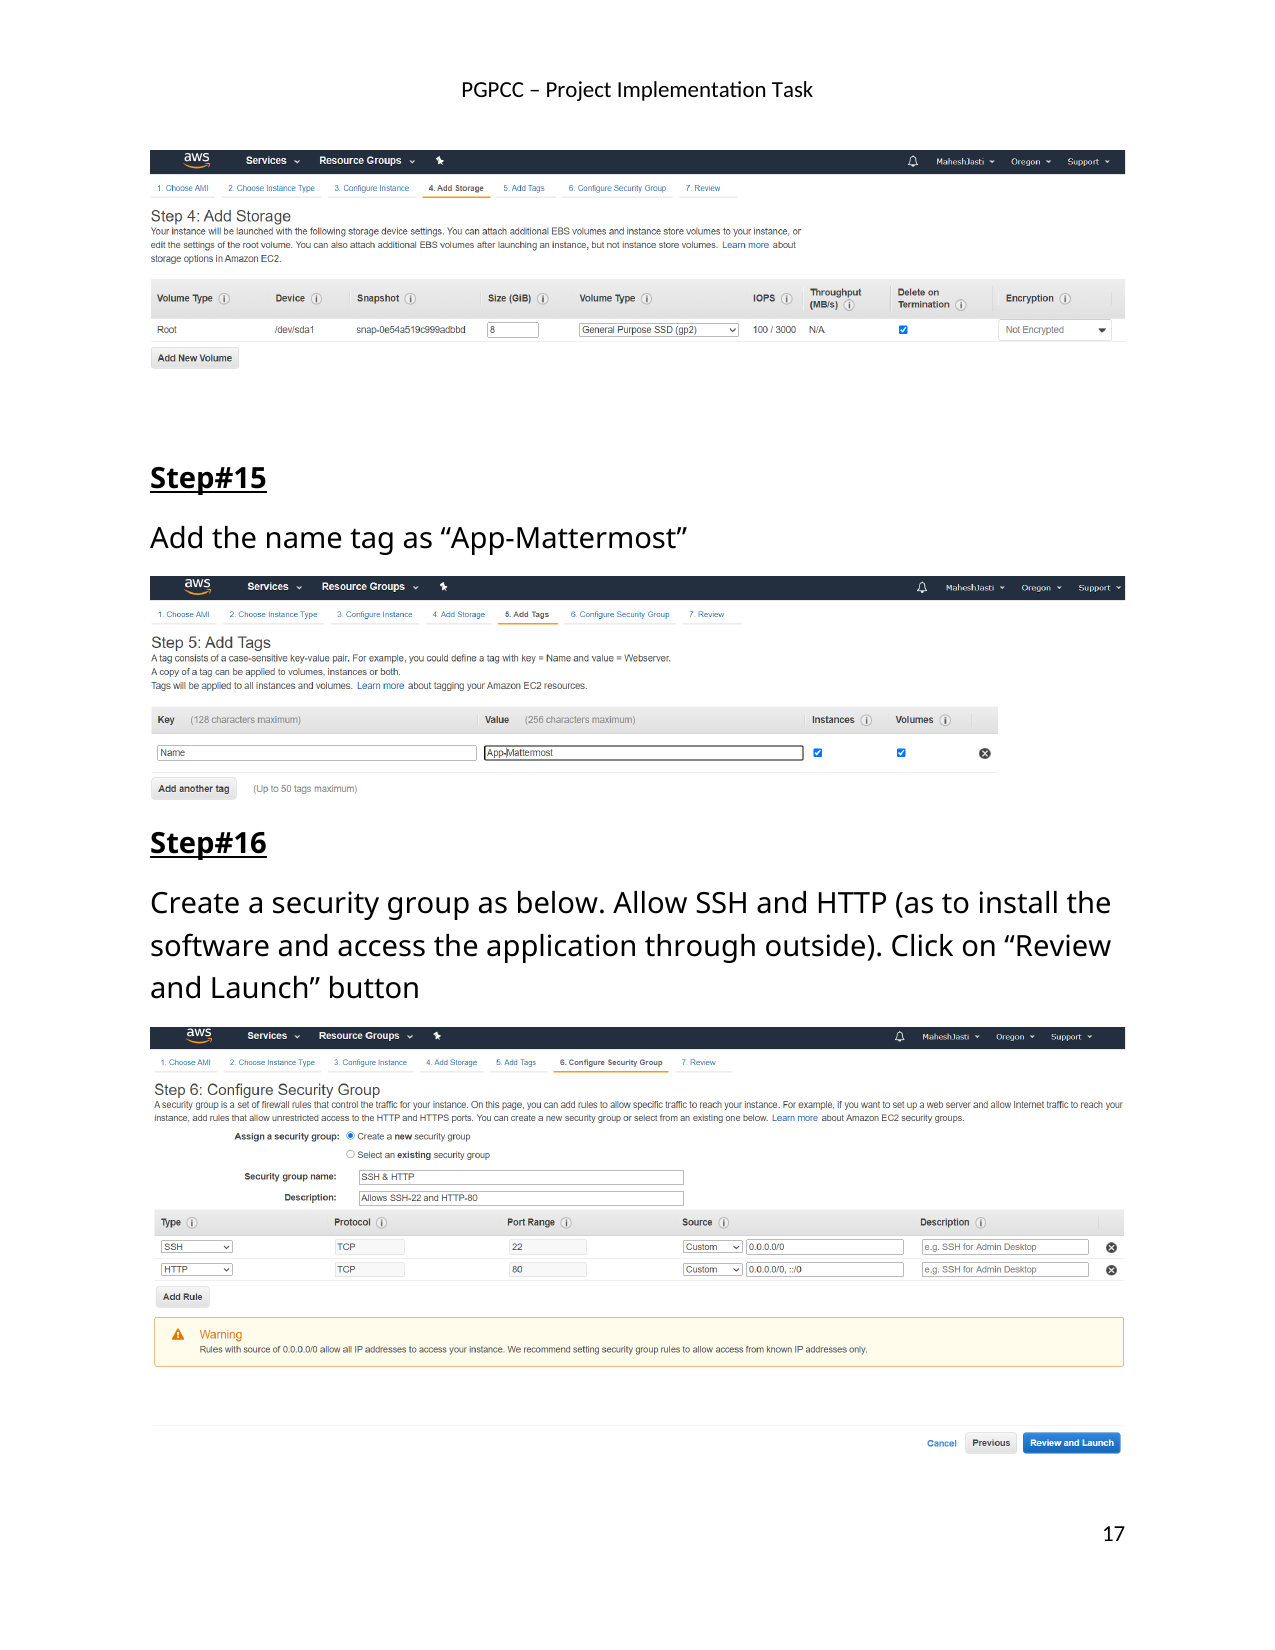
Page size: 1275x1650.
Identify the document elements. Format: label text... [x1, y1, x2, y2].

text Step#15 [150, 458, 1125, 497]
text Add the name tag as “App-Mattermost” [150, 517, 1125, 557]
text Step#16 [150, 822, 1125, 862]
text Create a security group as below. Allow SSH and HTTP (as to install the software and access the application through outside). Click on “Review and Launch” button [150, 882, 1125, 1007]
picture [150, 150, 1125, 380]
picture [150, 576, 1125, 804]
picture [150, 1027, 1125, 1458]
